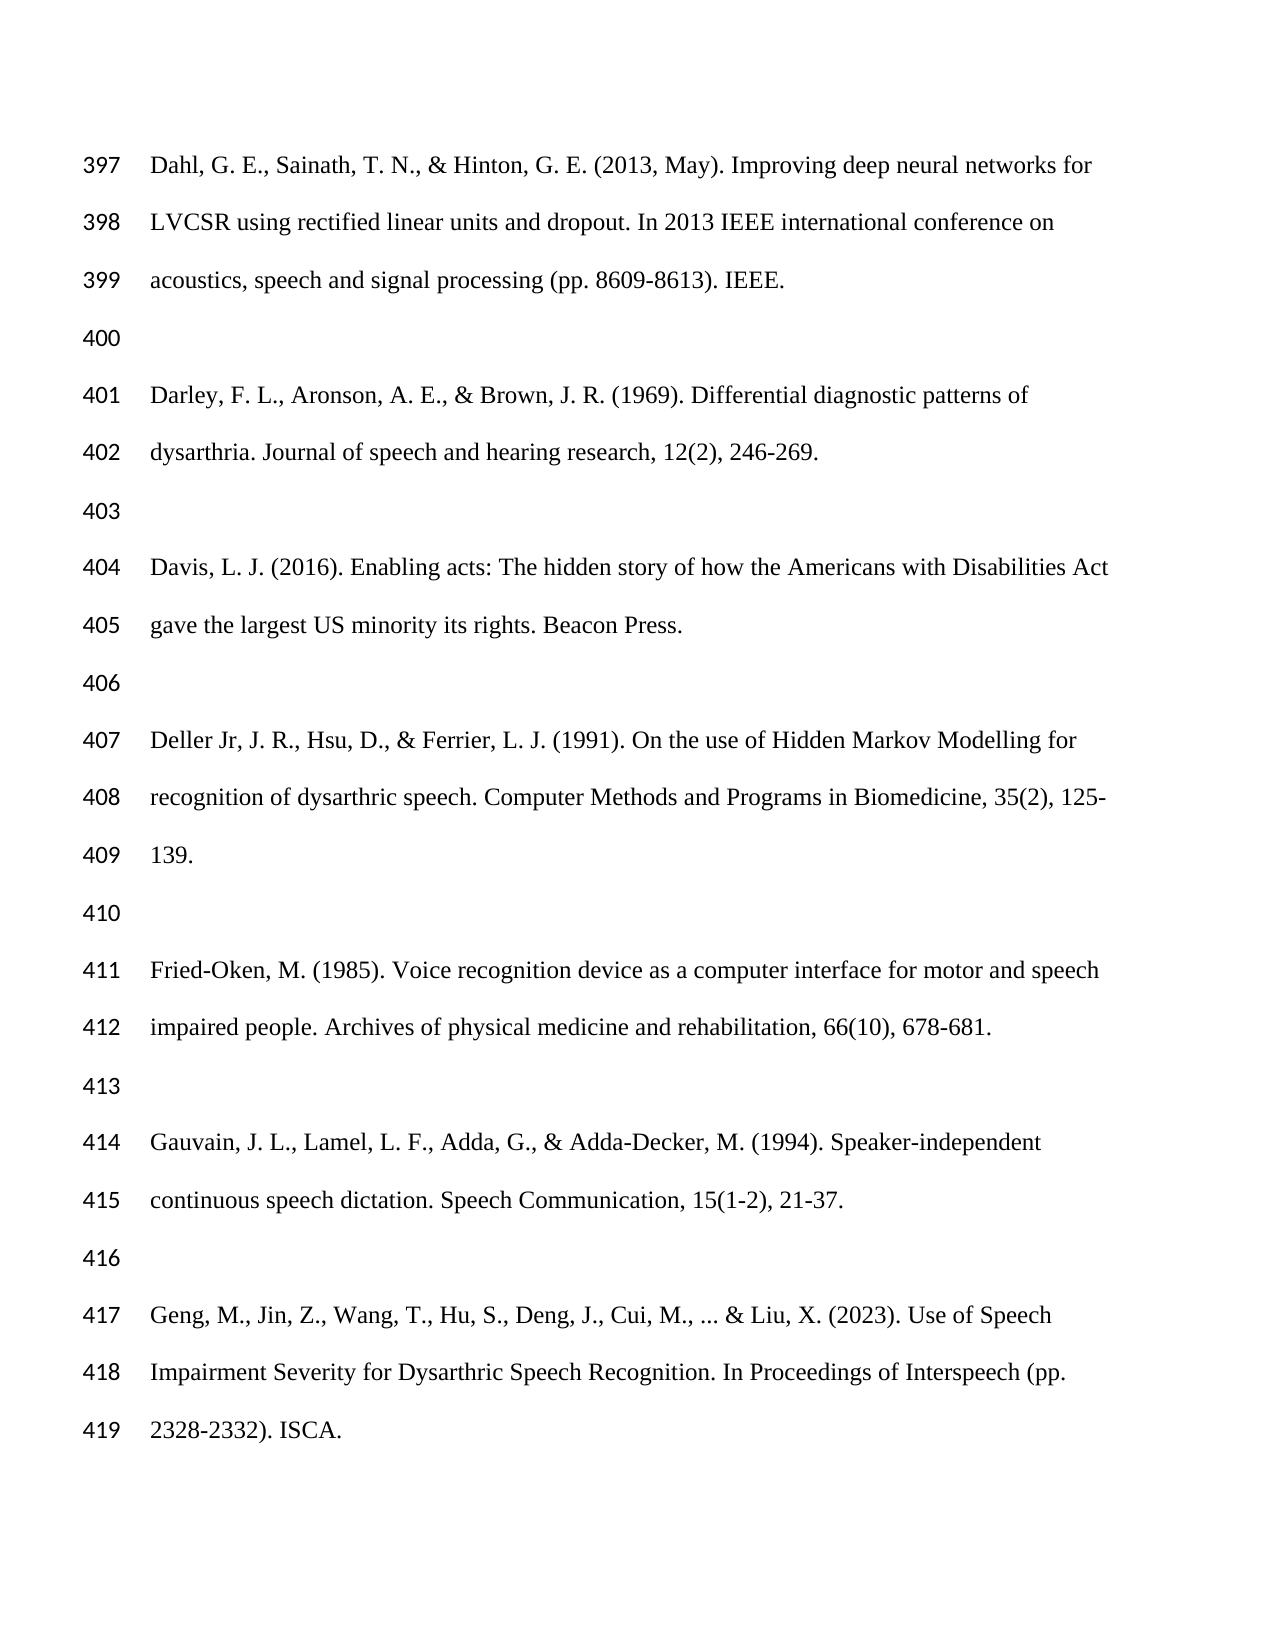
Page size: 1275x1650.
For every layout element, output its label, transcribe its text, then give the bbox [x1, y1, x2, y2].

text Davis, L. J. (2016). Enabling acts: The hidden story of how the Americans with Disabilities Act gave the largest US minority its rights. Beacon Press. [150, 552, 1125, 639]
text Darley, F. L., Aronson, A. E., & Brown, J. R. (1969). Differential diagnostic patterns of dysarthria. Journal of speech and hearing research, 12(2), 246-269. [150, 380, 1125, 466]
text Dahl, G. E., Sainath, T. N., & Hinton, G. E. (2013, May). Improving deep neural networks for LVCSR using rectified linear units and dropout. In 2013 IEEE international conference on acoustics, speech and signal processing (pp. 8609-8613). IEEE. [150, 150, 1125, 294]
text Gauvain, J. L., Lamel, L. F., Adda, G., & Adda-Decker, M. (1994). Speaker-independent continuous speech dictation. Speech Communication, 15(1-2), 21-37. [150, 1127, 1125, 1214]
text Geng, M., Jin, Z., Wang, T., Hu, S., Deng, J., Cui, M., ... & Liu, X. (2023). Use of Speech Impairment Severity for Dysarthric Speech Recognition. In Proceedings of Interspeech (pp. 2328-2332). ISCA. [150, 1300, 1125, 1444]
text Fried-Oken, M. (1985). Voice recognition device as a computer interface for motor and speech impaired people. Archives of physical medicine and rehabilitation, 66(10), 678-681. [150, 955, 1125, 1041]
text Deller Jr, J. R., Hsu, D., & Ferrier, L. J. (1991). On the use of Hidden Markov Modelling for recognition of dysarthric speech. Computer Methods and Programs in Biomedicine, 35(2), 125-139. [150, 725, 1125, 869]
